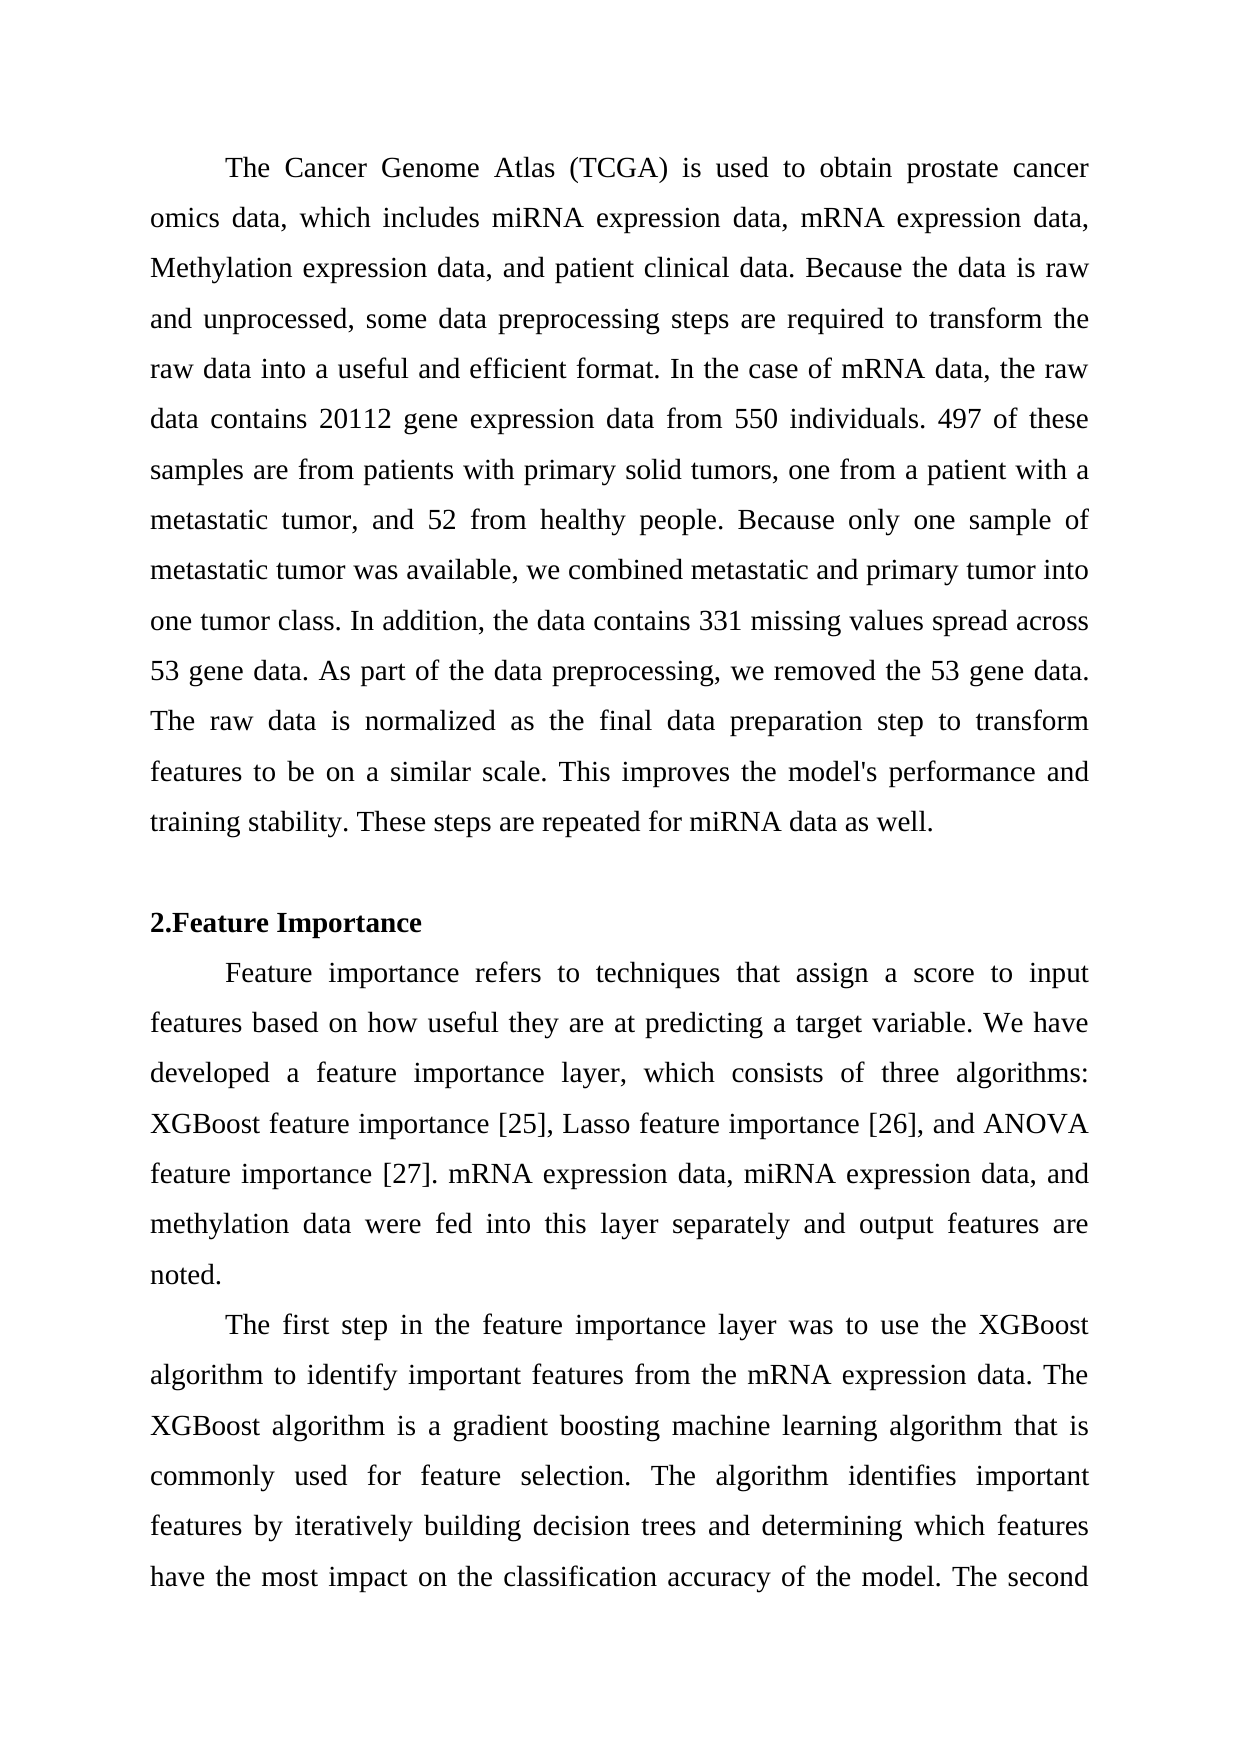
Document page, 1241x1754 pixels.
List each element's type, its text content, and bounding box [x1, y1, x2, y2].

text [150, 1307, 1090, 1592]
text Feature importance refers to techniques that assign a score to input features based on how useful they are at predicting a target variable. We have developed a feature importance layer, which consists of three algorithms: XGBoost feature importance [25], Lasso feature importance [26], and ANOVA feature importance [27]. mRNA expression data, miRNA expression data, and methylation data were fed into this layer separately and output features are noted. [150, 955, 1090, 1290]
text 2.Feature Importance [150, 905, 1090, 938]
text The Cancer Genome Atlas (TCGA) is used to obtain prostate cancer omics data, which includes miRNA expression data, mRNA expression data, Methylation expression data, and patient clinical data. Because the data is raw and unprocessed, some data preprocessing steps are required to transform the raw data into a useful and efficient format. In the case of mRNA data, the raw data contains 20112 gene expression data from 550 individuals. 497 of these samples are from patients with primary solid tumors, one from a patient with a metastatic tumor, and 52 from healthy people. Because only one sample of metastatic tumor was available, we combined metastatic and primary tumor into one tumor class. In addition, the data contains 331 missing values spread across 53 gene data. As part of the data preprocessing, we removed the 53 gene data. The raw data is normalized as the final data preparation step to transform features to be on a similar scale. This improves the model's performance and training stability. These steps are repeated for miRNA data as well. [150, 150, 1090, 838]
